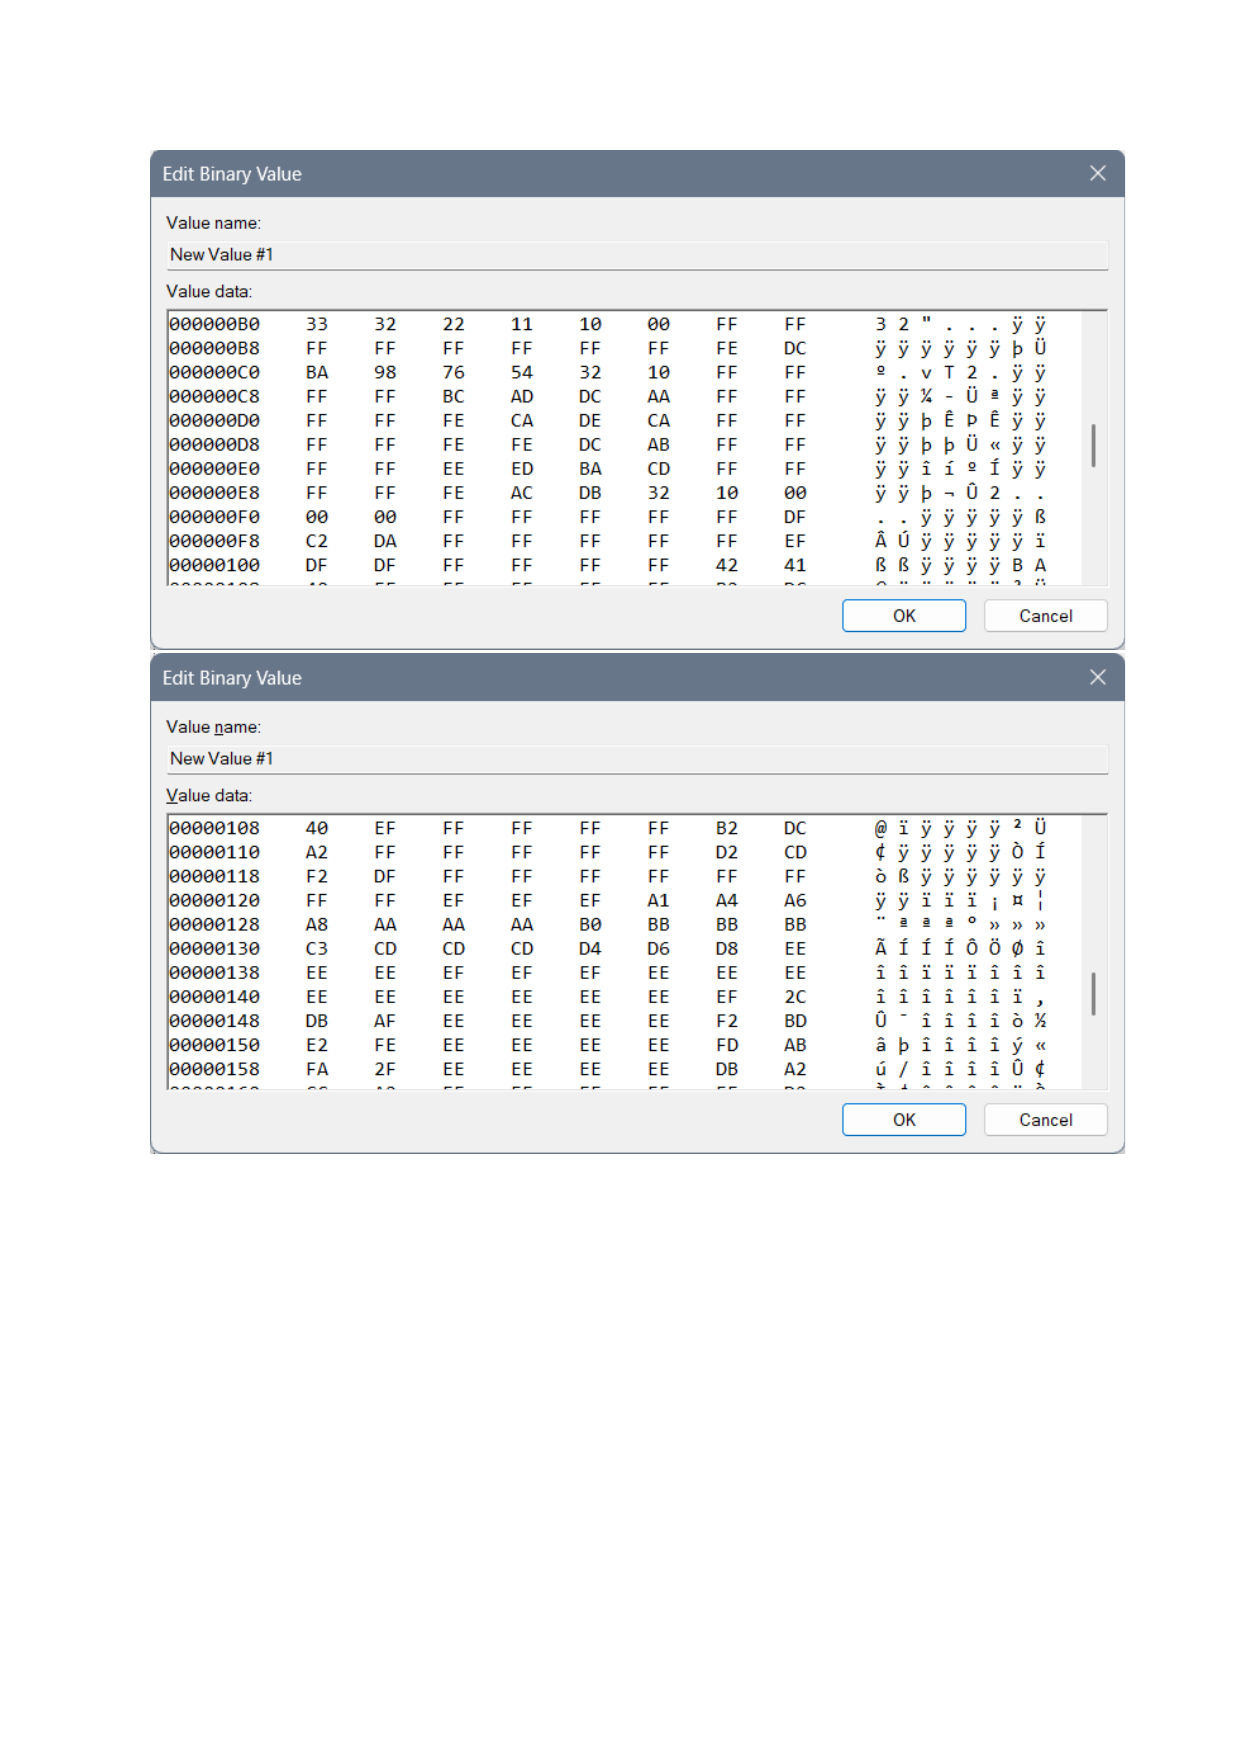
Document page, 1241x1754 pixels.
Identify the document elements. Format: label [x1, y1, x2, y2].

picture [150, 150, 1125, 650]
picture [150, 653, 1125, 1154]
